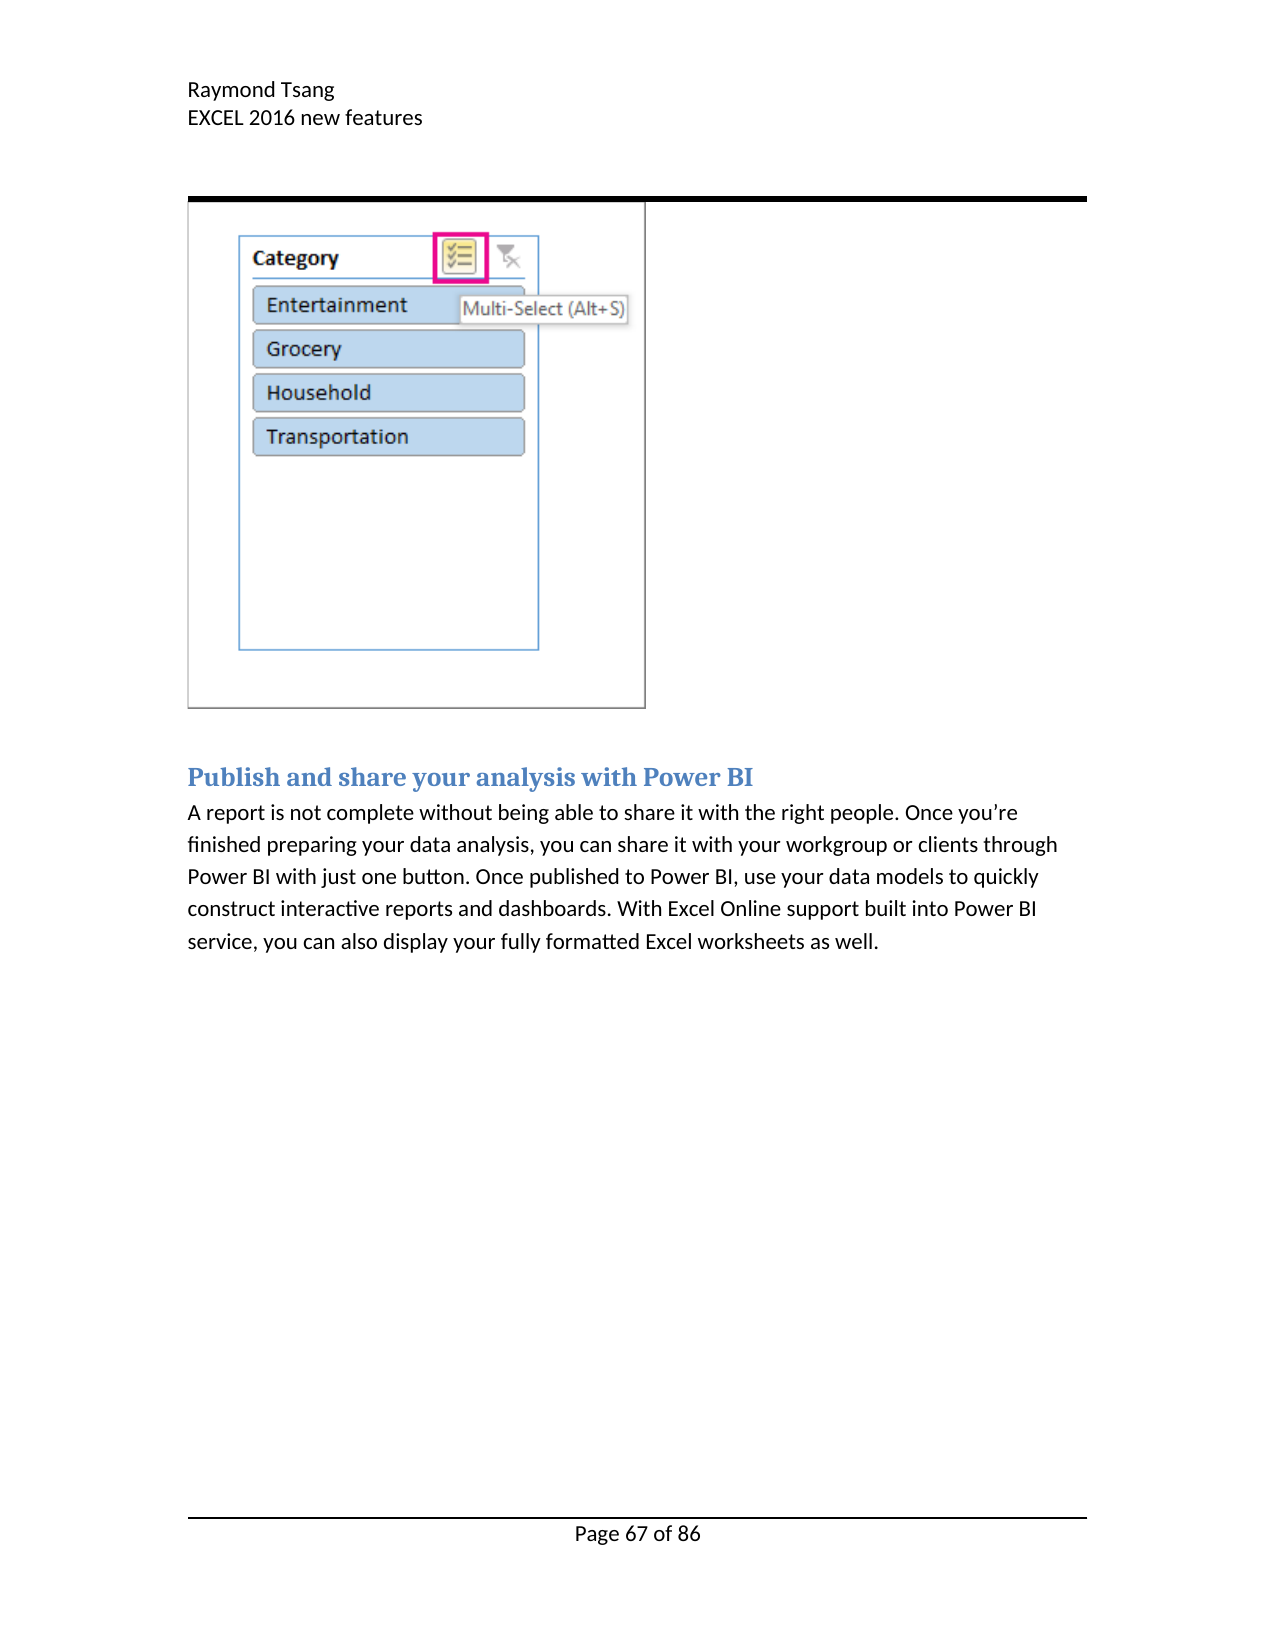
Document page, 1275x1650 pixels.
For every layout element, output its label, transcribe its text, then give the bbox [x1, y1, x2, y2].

picture [187, 201, 646, 709]
subtitle Publish and share your analysis with Power BI [187, 762, 1087, 793]
text A report is not complete without being able to share it with the right people. Once you’re finished preparing your data analysis, you can share it with your workgroup or clients through Power BI with just one button. Once published to Power BI, use your data models to quickly construct interactive reports and dashboards. With Excel Online support built into Power BI service, you can also display your fully formatted Excel worksheets as well. [187, 798, 1087, 955]
